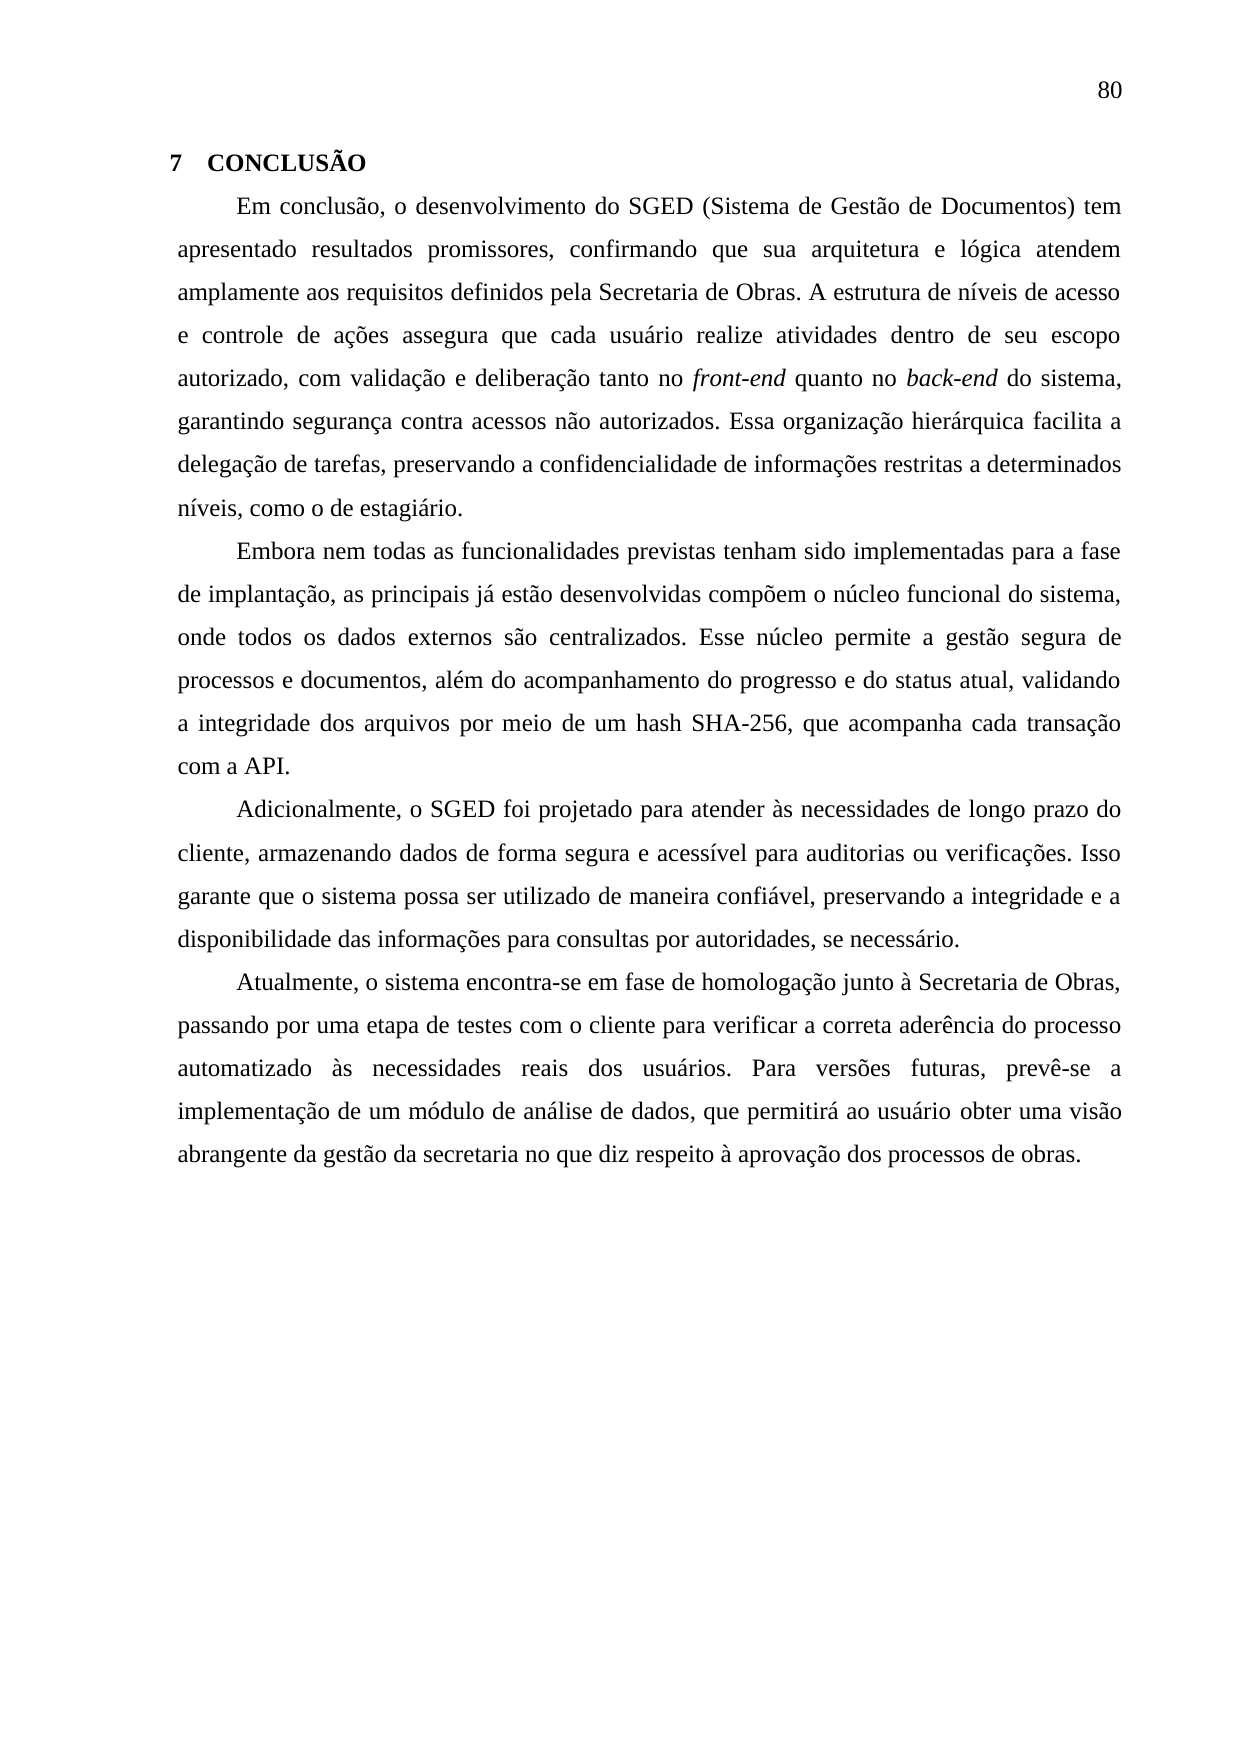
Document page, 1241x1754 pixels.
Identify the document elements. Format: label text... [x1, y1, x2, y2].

text Embora nem todas as funcionalidades previstas tenham sido implementadas para a fase de implantação, as principais já estão desenvolvidas compõem o núcleo funcional do sistema, onde todos os dados externos são centralizados. Esse núcleo permite a gestão segura de processos e documentos, além do acompanhamento do progresso e do status atual, validando a integridade dos arquivos por meio de um hash SHA-256, que acompanha cada transação com a API. [177, 536, 1122, 780]
text Adicionalmente, o SGED foi projetado para atender às necessidades de longo prazo do cliente, armazenando dados de forma segura e acessível para auditorias ou verificações. Isso garante que o sistema possa ser utilizado de maneira confiável, preservando a integridade e a disponibilidade das informações para consultas por autoridades, se necessário. [177, 794, 1122, 953]
subtitle CONCLUSÃO [169, 148, 1122, 176]
text Atualmente, o sistema encontra-se em fase de homologação junto à Secretaria de Obras, passando por uma etapa de testes com o cliente para verificar a correta aderência do processo automatizado às necessidades reais dos usuários. Para versões futuras, prevê-se a implementação de um módulo de análise de dados, que permitirá ao usuário obter uma visão abrangente da gestão da secretaria no que diz respeito à aprovação dos processos de obras. [177, 967, 1122, 1168]
text Em conclusão, o desenvolvimento do SGED (Sistema de Gestão de Documentos) tem apresentado resultados promissores, confirmando que sua arquitetura e lógica atendem amplamente aos requisitos definidos pela Secretaria de Obras. A estrutura de níveis de acesso e controle de ações assegura que cada usuário realize atividades dentro de seu escopo autorizado, com validação e deliberação tanto no front-end quanto no back-end do sistema, garantindo segurança contra acessos não autorizados. Essa organização hierárquica facilita a delegação de tarefas, preservando a confidencialidade de informações restritas a determinados níveis, como o de estagiário. [177, 191, 1122, 521]
